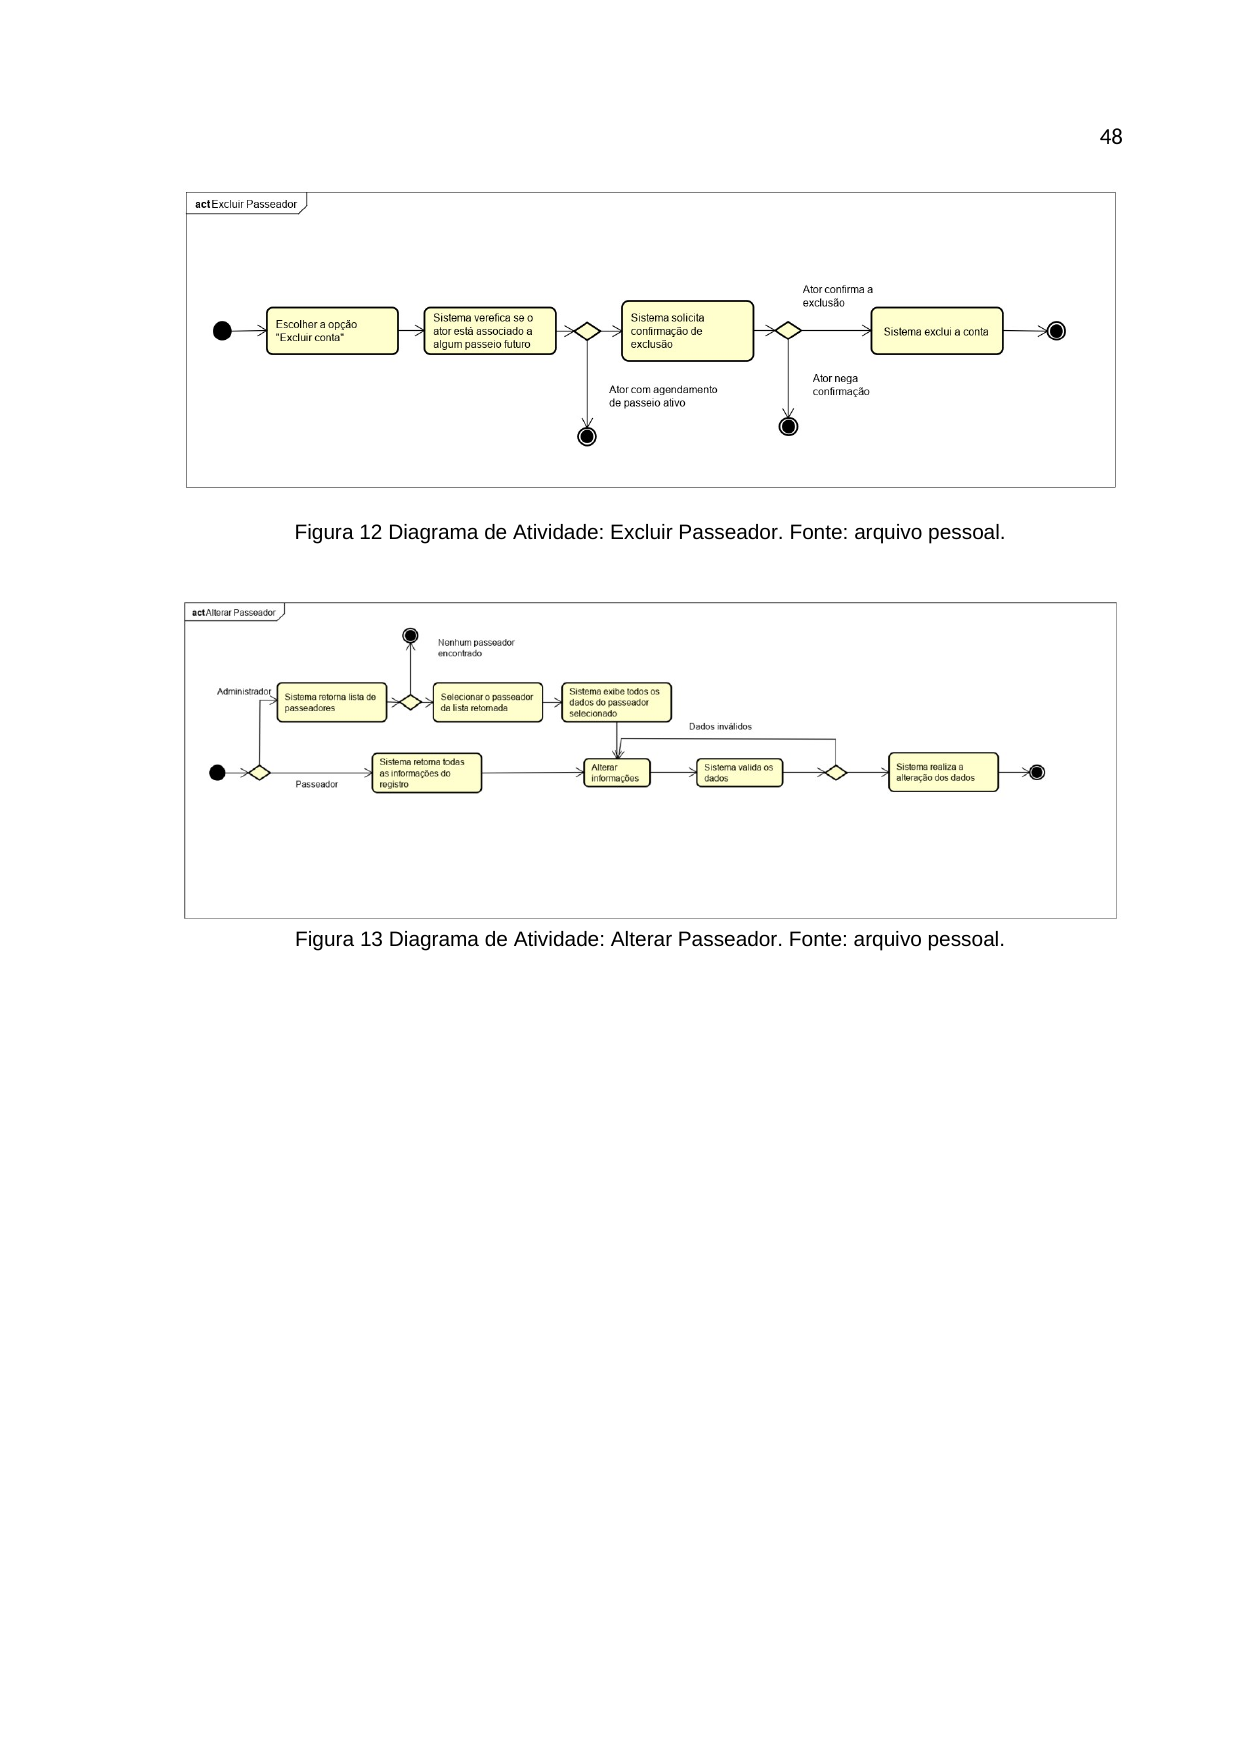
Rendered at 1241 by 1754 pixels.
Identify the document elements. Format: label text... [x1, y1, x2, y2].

picture [177, 183, 1123, 495]
text Figura 12 Diagrama de Atividade: Excluir Passeador. Fonte: arquivo pessoal. [177, 520, 1123, 544]
picture [177, 595, 1123, 925]
text Figura 13 Diagrama de Atividade: Alterar Passeador. Fonte: arquivo pessoal. [177, 927, 1123, 951]
